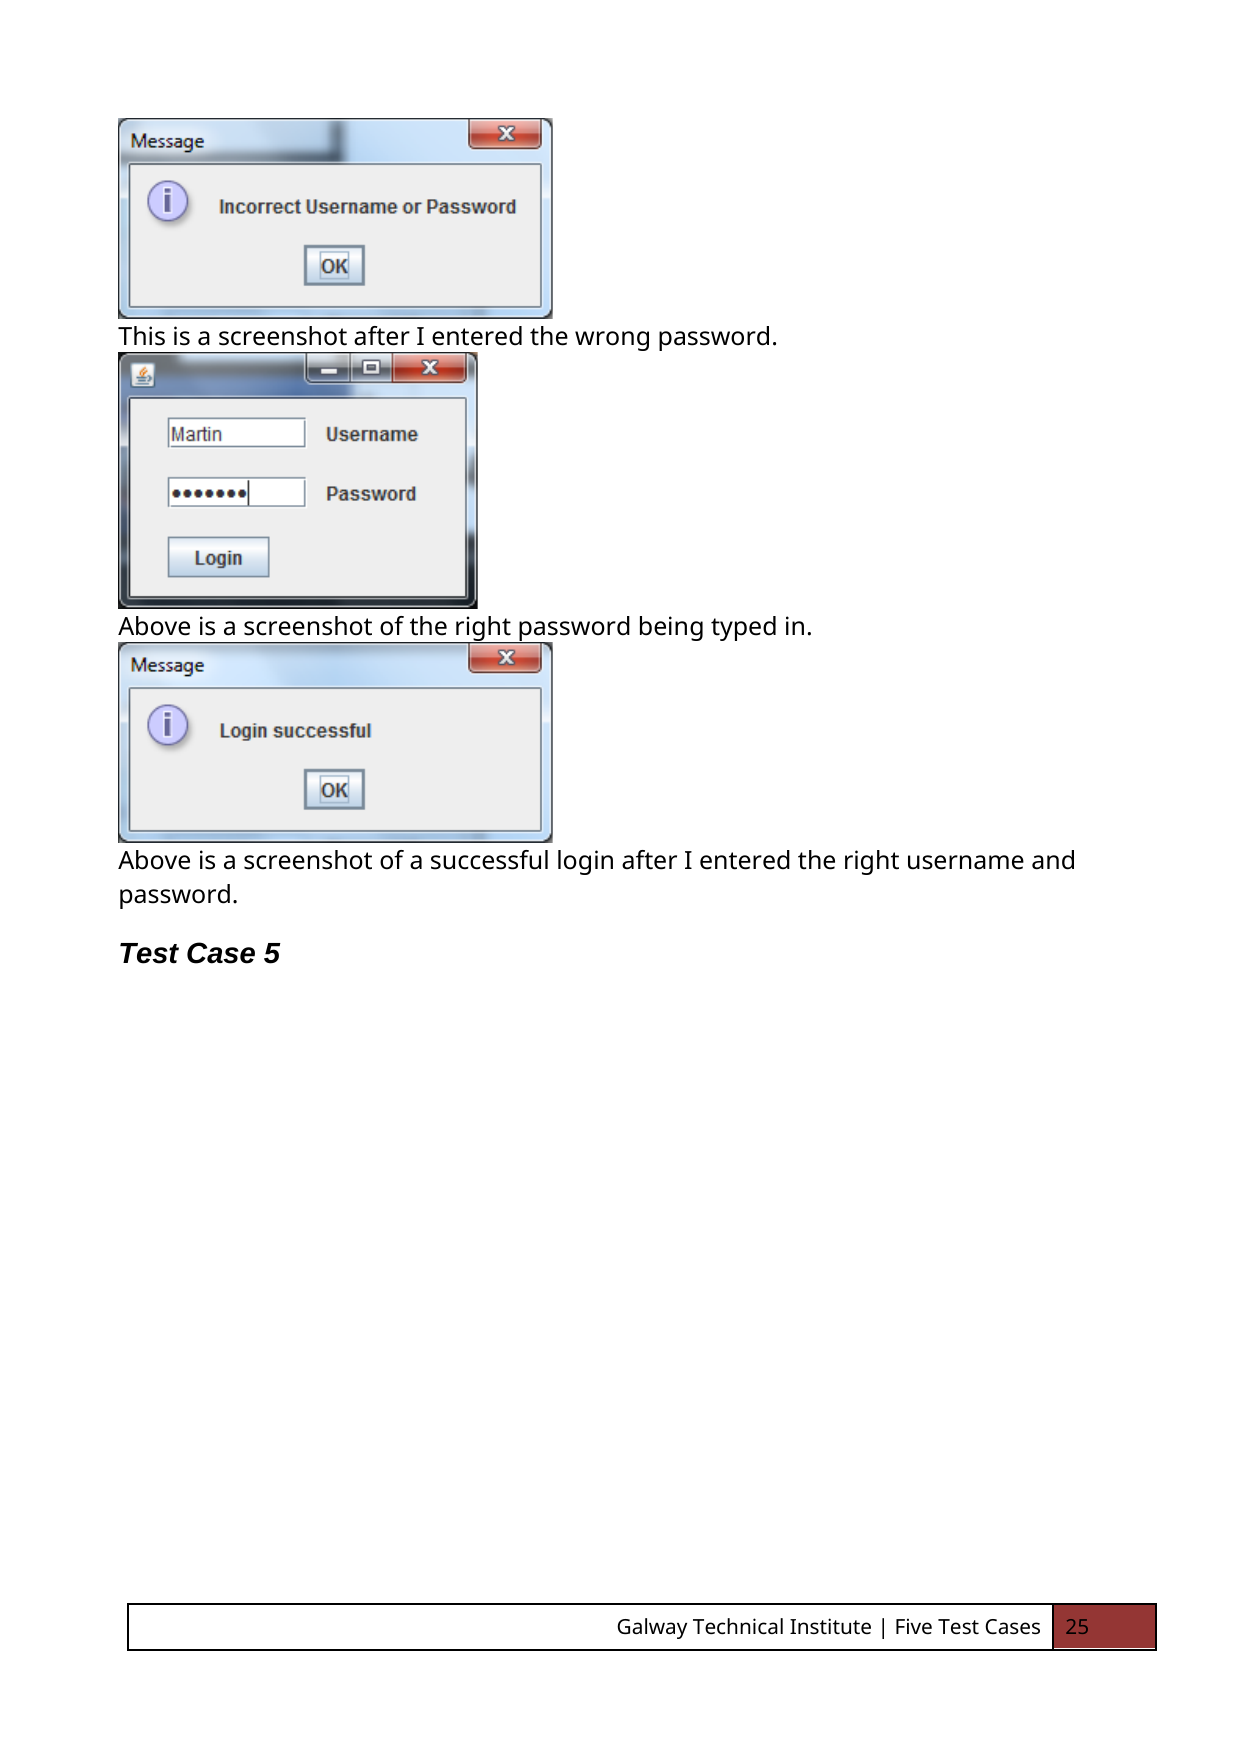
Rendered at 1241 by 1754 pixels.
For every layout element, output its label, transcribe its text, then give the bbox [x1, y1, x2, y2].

text This is a screenshot after I entered the wrong password. [118, 318, 1122, 352]
picture [118, 352, 478, 609]
picture [118, 118, 553, 319]
text Above is a screenshot of a successful login after I entered the right username and password. [118, 842, 1122, 911]
subtitle Test Case 5 [118, 936, 1122, 969]
picture [118, 642, 553, 843]
text Above is a screenshot of the right password being typed in. [118, 608, 1122, 642]
